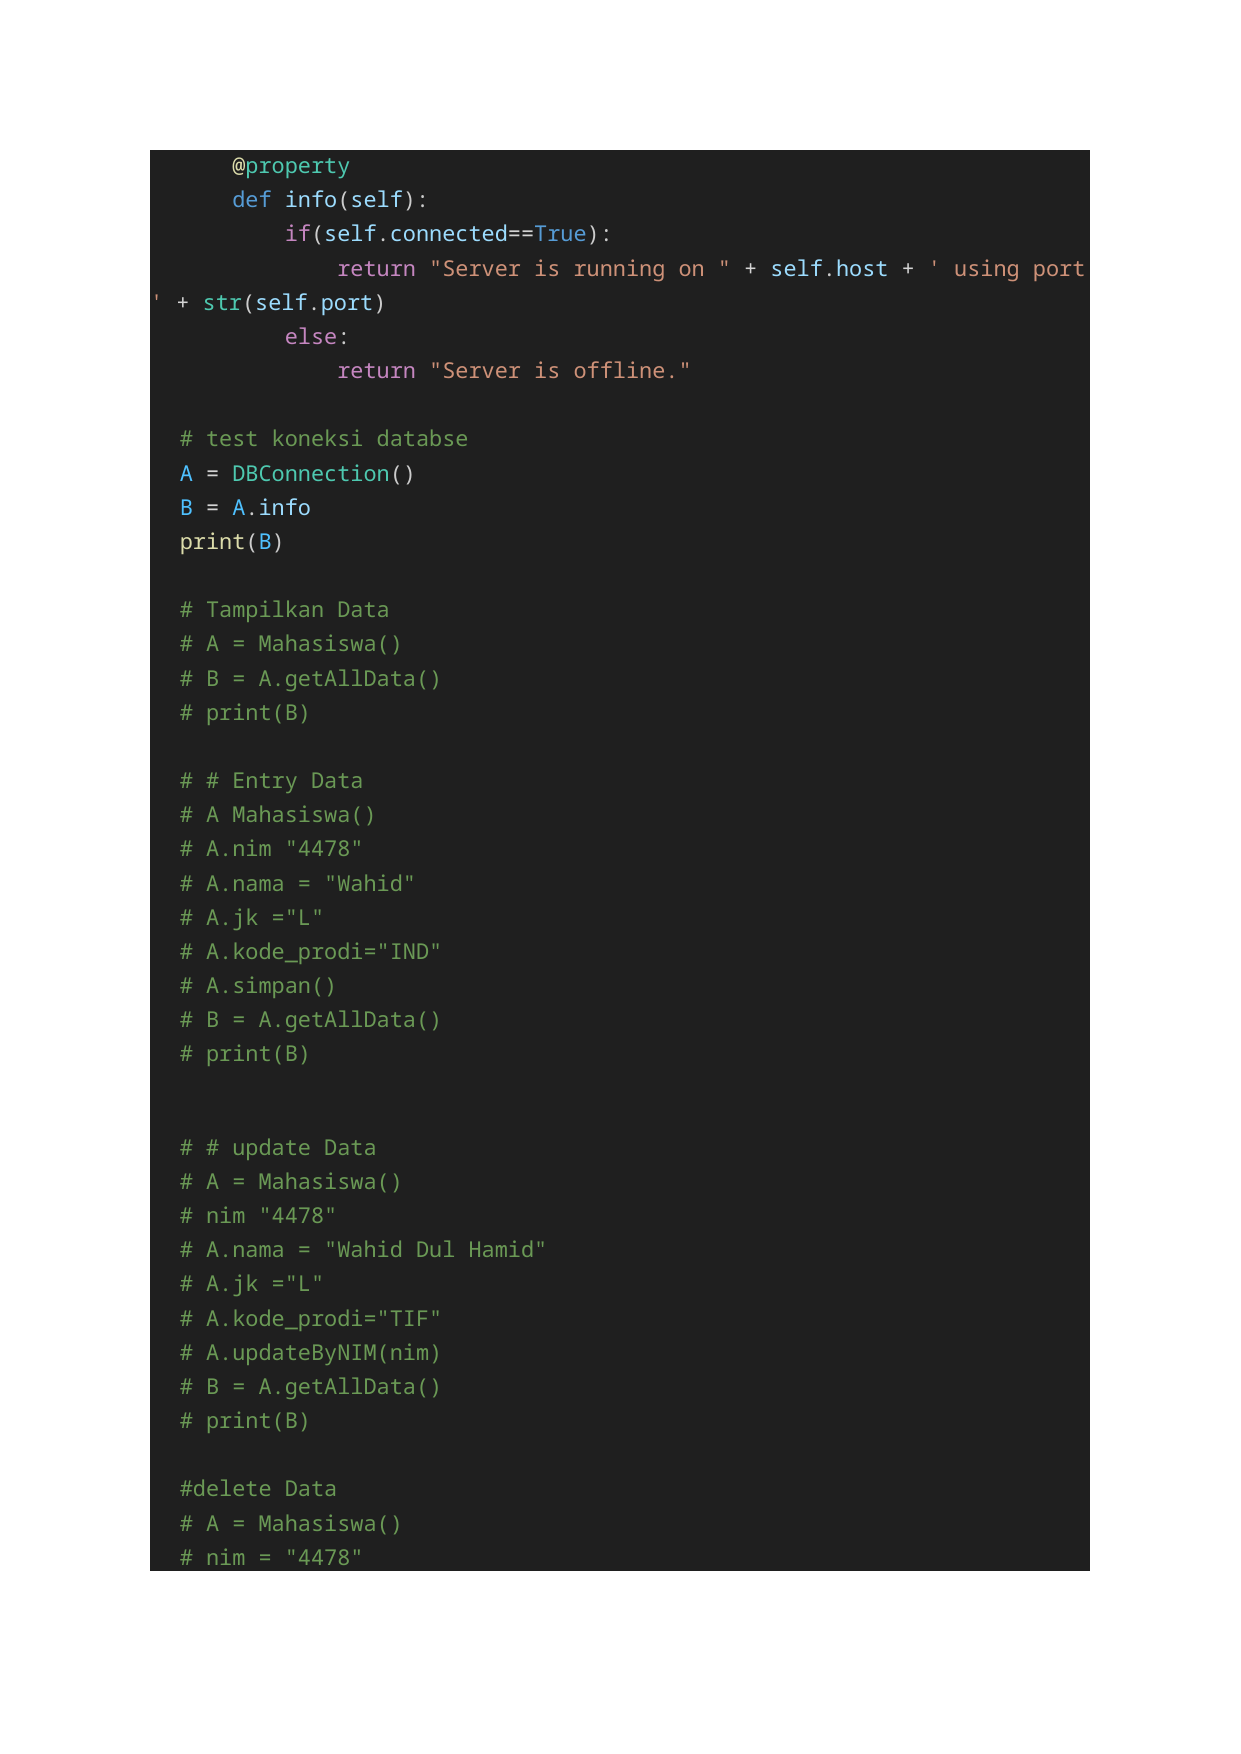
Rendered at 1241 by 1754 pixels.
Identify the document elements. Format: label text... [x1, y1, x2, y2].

text # print(B) [150, 697, 1090, 726]
text @property [150, 150, 1090, 180]
text # A.kode_prodi="TIF" [150, 1302, 1090, 1332]
text # A.nim "4478" [150, 833, 1090, 863]
text else: [150, 321, 1090, 351]
text # nim "4478" [150, 1200, 1090, 1230]
text # A.jk ="L" [150, 902, 1090, 931]
text # A Mahasiswa() [150, 799, 1090, 829]
text # print(B) [150, 1038, 1090, 1068]
text if(self.connected==True): [150, 218, 1090, 248]
text # B = A.getAllData() [150, 662, 1090, 692]
text # A = Mahasiswa() [150, 1166, 1090, 1196]
text B = A.info [150, 492, 1090, 521]
text # test koneksi databse [150, 423, 1090, 453]
text # A.kode_prodi="IND" [150, 936, 1090, 966]
text # A = Mahasiswa() [150, 628, 1090, 658]
text return "Server is running on " + self.host + ' using port ' + str(self.port) [150, 252, 1090, 316]
text # # update Data [150, 1132, 1090, 1161]
text # A.updateByNIM(nim) [150, 1337, 1090, 1366]
text # Tampilkan Data [150, 594, 1090, 624]
text # B = A.getAllData() [150, 1004, 1090, 1034]
text # # Entry Data [150, 765, 1090, 795]
text # A.simpan() [150, 970, 1090, 1000]
text # A.nama = "Wahid" [150, 867, 1090, 897]
text # B = A.getAllData() [150, 1371, 1090, 1401]
text # print(B) [150, 1405, 1090, 1435]
text def info(self): [150, 184, 1090, 214]
text # A = Mahasiswa() [150, 1507, 1090, 1537]
text # nim = "4478" [150, 1542, 1090, 1571]
text # A.nama = "Wahid Dul Hamid" [150, 1234, 1090, 1264]
text print(B) [150, 526, 1090, 556]
text # A.jk ="L" [150, 1268, 1090, 1298]
text #delete Data [150, 1473, 1090, 1503]
text return "Server is offline." [150, 355, 1090, 385]
text A = DBConnection() [150, 457, 1090, 487]
